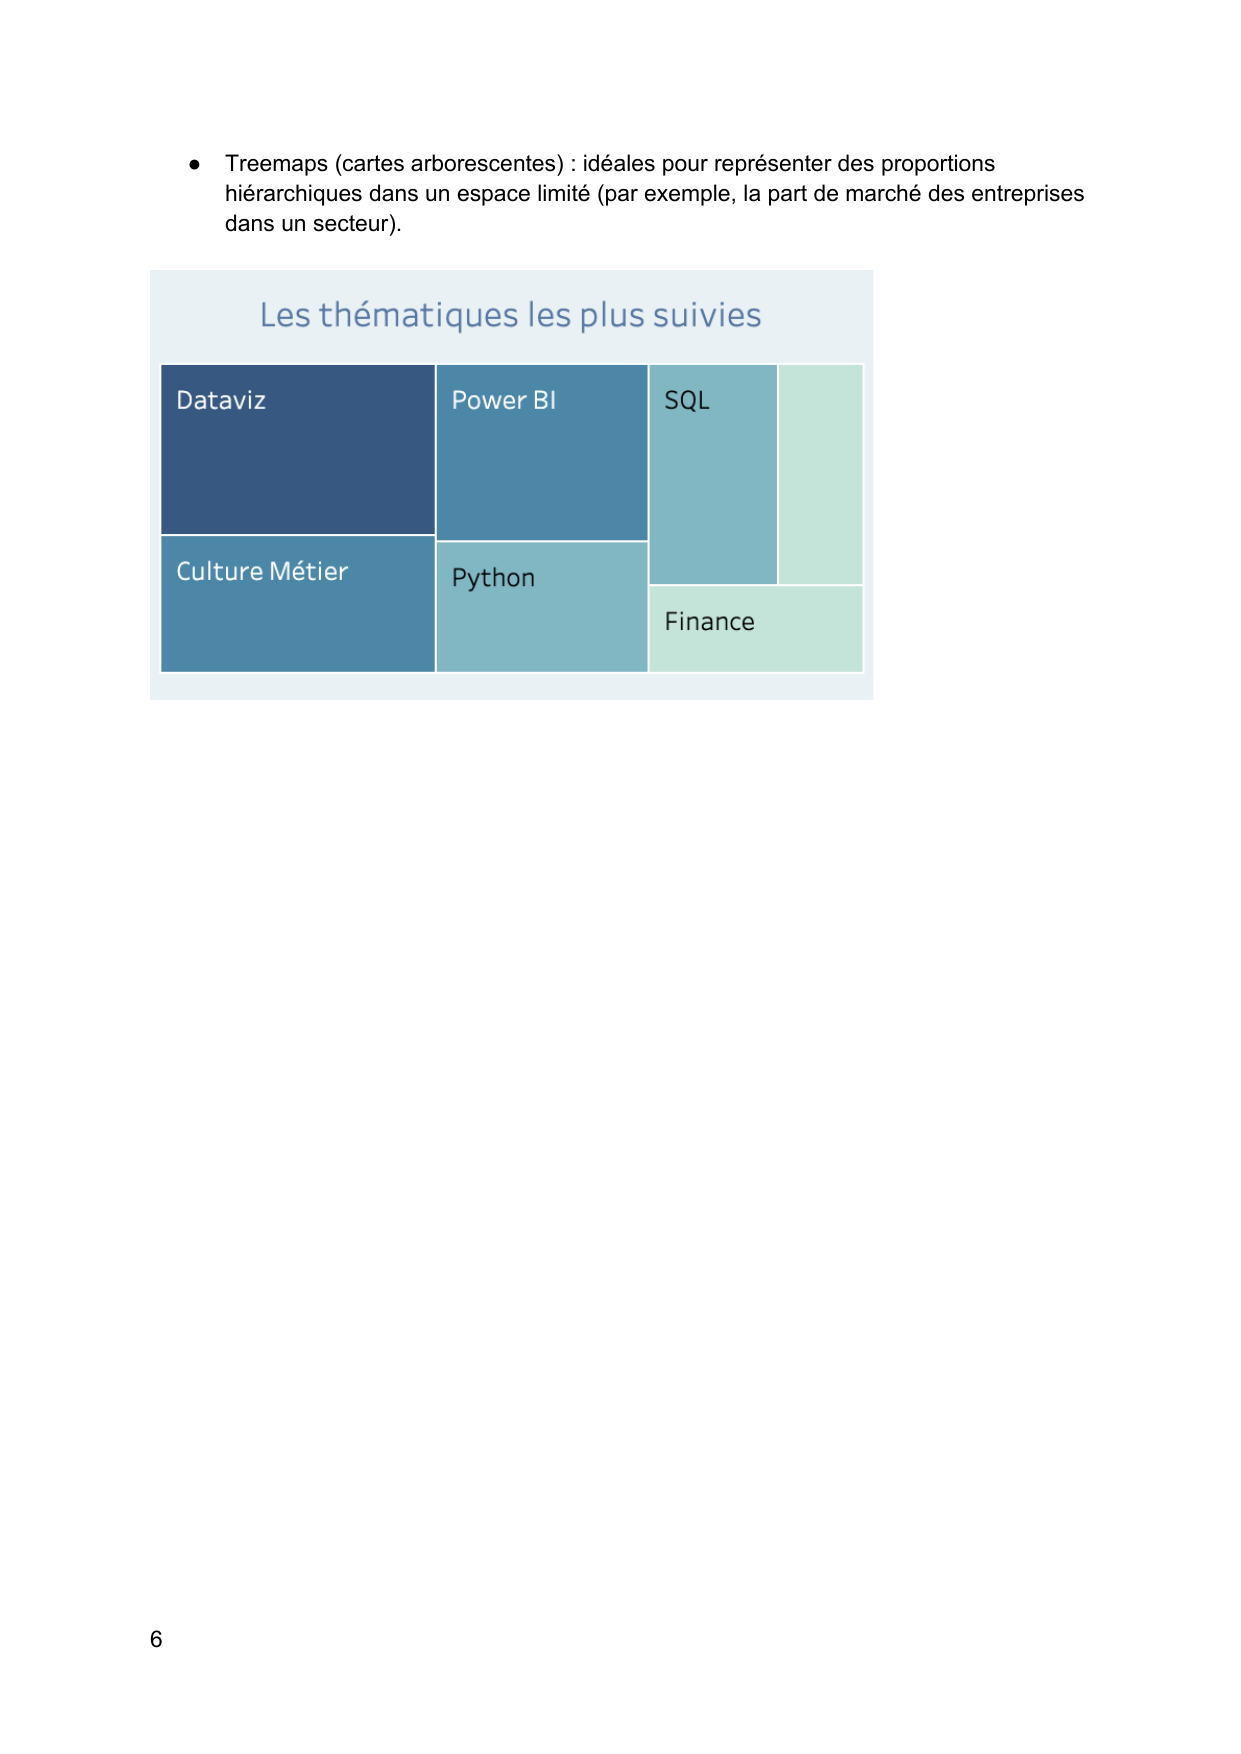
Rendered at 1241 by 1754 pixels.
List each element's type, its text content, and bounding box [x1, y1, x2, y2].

list Treemaps (cartes arborescentes) : idéales pour représenter des proportions hiérarchiques dans un espace limité (par exemple, la part de marché des entreprises dans un secteur). [187, 150, 1090, 237]
picture [150, 270, 874, 700]
